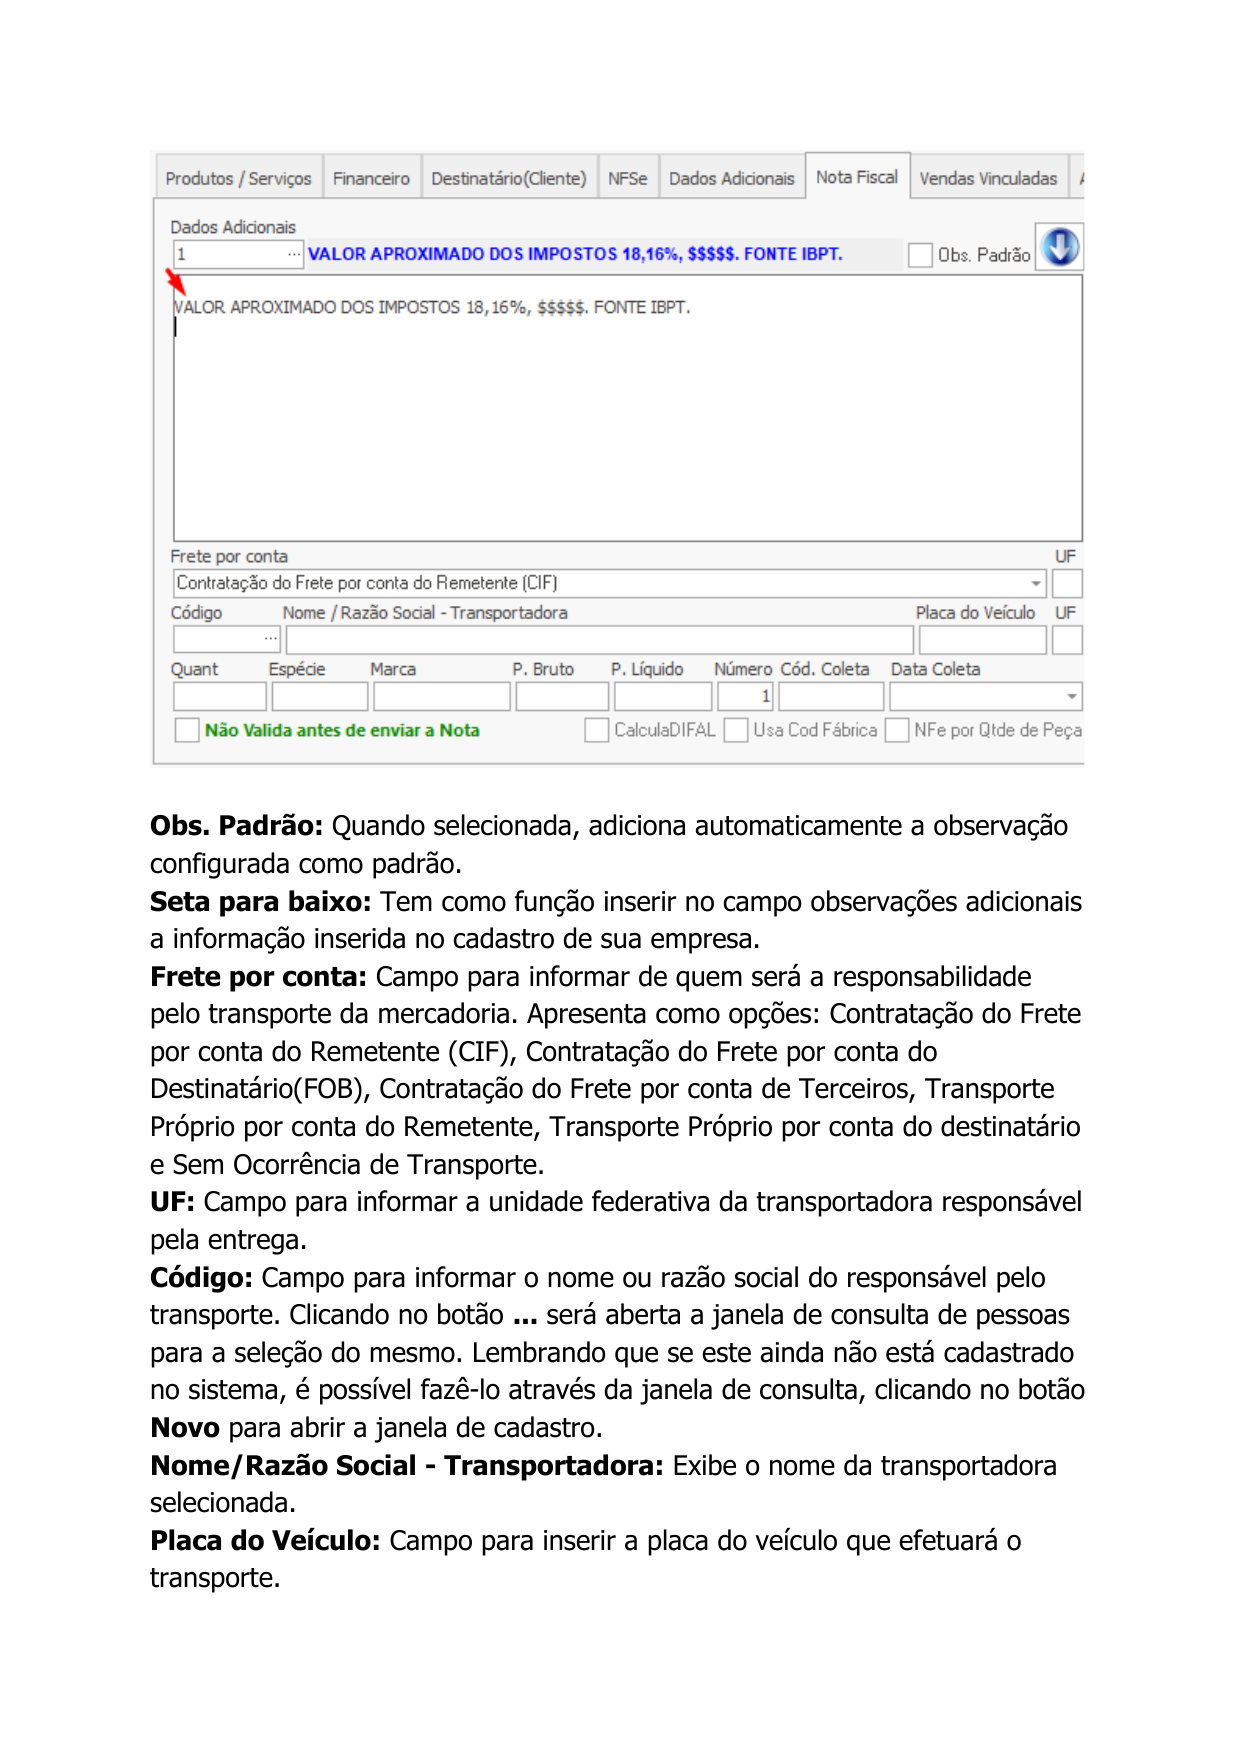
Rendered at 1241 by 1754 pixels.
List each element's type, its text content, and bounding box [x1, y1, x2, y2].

text Nome/Razão Social - Transportadora: Exibe o nome da transportadora selecionada. [150, 1448, 1090, 1518]
text Placa do Veículo: Campo para inserir a placa do veículo que efetuará o transporte. [150, 1523, 1090, 1593]
picture [150, 150, 1085, 768]
text Frete por conta: Campo para informar de quem será a responsabilidade pelo transporte da mercadoria. Apresenta como opções: Contratação do Frete por conta do Remetente (CIF), Contratação do Frete por conta do Destinatário(FOB), Contratação do Frete por conta de Terceiros, Transporte Próprio por conta do Remetente, Transporte Próprio por conta do destinatário e Sem Ocorrência de Transporte. [150, 959, 1090, 1180]
text UF: Campo para informar a unidade federativa da transportadora responsável pela entrega. [150, 1185, 1090, 1255]
text Obs. Padrão: Quando selecionada, adiciona automaticamente a observação configurada como padrão. [150, 809, 1090, 879]
text Código: Campo para informar o nome ou razão social do responsável pelo transporte. Clicando no botão ... será aberta a janela de consulta de pessoas para a seleção do mesmo. Lembrando que se este ainda não está cadastrado no sistema, é possível fazê-lo através da janela de consulta, clicando no botão Novo para abrir a janela de cadastro. [150, 1260, 1090, 1443]
text Seta para baixo: Tem como função inserir no campo observações adicionais a informação inserida no cadastro de sua empresa. [150, 884, 1090, 954]
